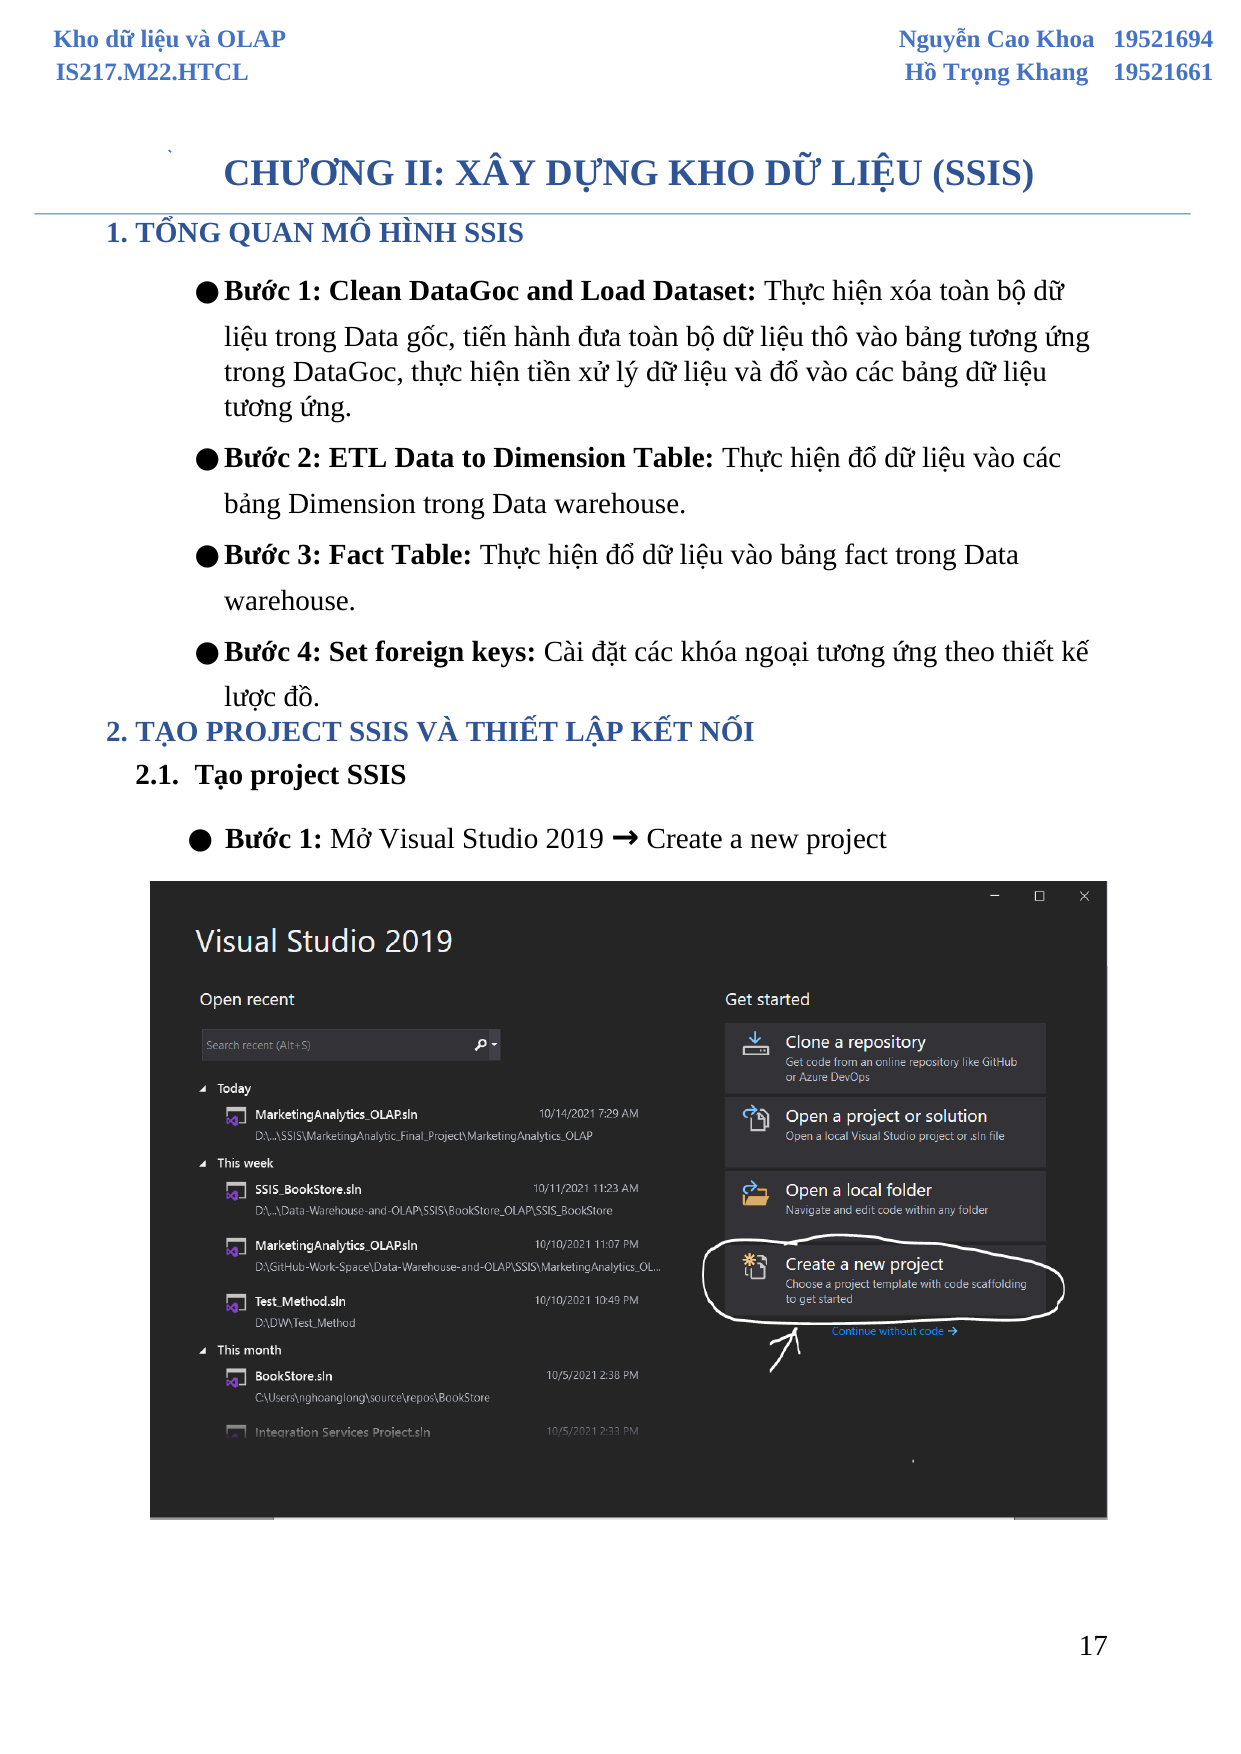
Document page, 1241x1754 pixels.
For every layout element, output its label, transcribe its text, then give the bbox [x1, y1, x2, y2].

list Bước 1: Mở Visual Studio 2019 Create a new project [187, 806, 1107, 866]
subtitle TẠO PROJECT SSIS VÀ THIẾT LẬP KẾT NỐI [106, 714, 1107, 748]
list Bước 3: Fact Table: Thực hiện đổ dữ liệu vào bảng fact trong Data warehouse. [194, 521, 1107, 616]
list Bước 4: Set foreign keys: Cài đặt các khóa ngoại tương ứng theo thiết kế lược đồ. [194, 618, 1107, 713]
list Bước 1: Clean DataGoc and Load Dataset: Thực hiện xóa toàn bộ dữ liệu trong Data gốc, tiến hành đưa toàn bộ dữ liệu thô vào bảng tương ứng trong DataGoc, thực hiện tiền xử lý dữ liệu và đổ vào các bảng dữ liệu tương ứng. [194, 257, 1107, 423]
subtitle Tạo project SSIS [135, 757, 1107, 791]
subtitle CHƯƠNG II: XÂY DỰNG KHO DỮ LIỆU (SSIS) [150, 150, 1107, 193]
subtitle TỔNG QUAN MÔ HÌNH SSIS [106, 215, 1107, 248]
list Bước 2: ETL Data to Dimension Table: Thực hiện đổ dữ liệu vào các bảng Dimension trong Data warehouse. [194, 424, 1107, 519]
picture [150, 881, 1108, 1520]
